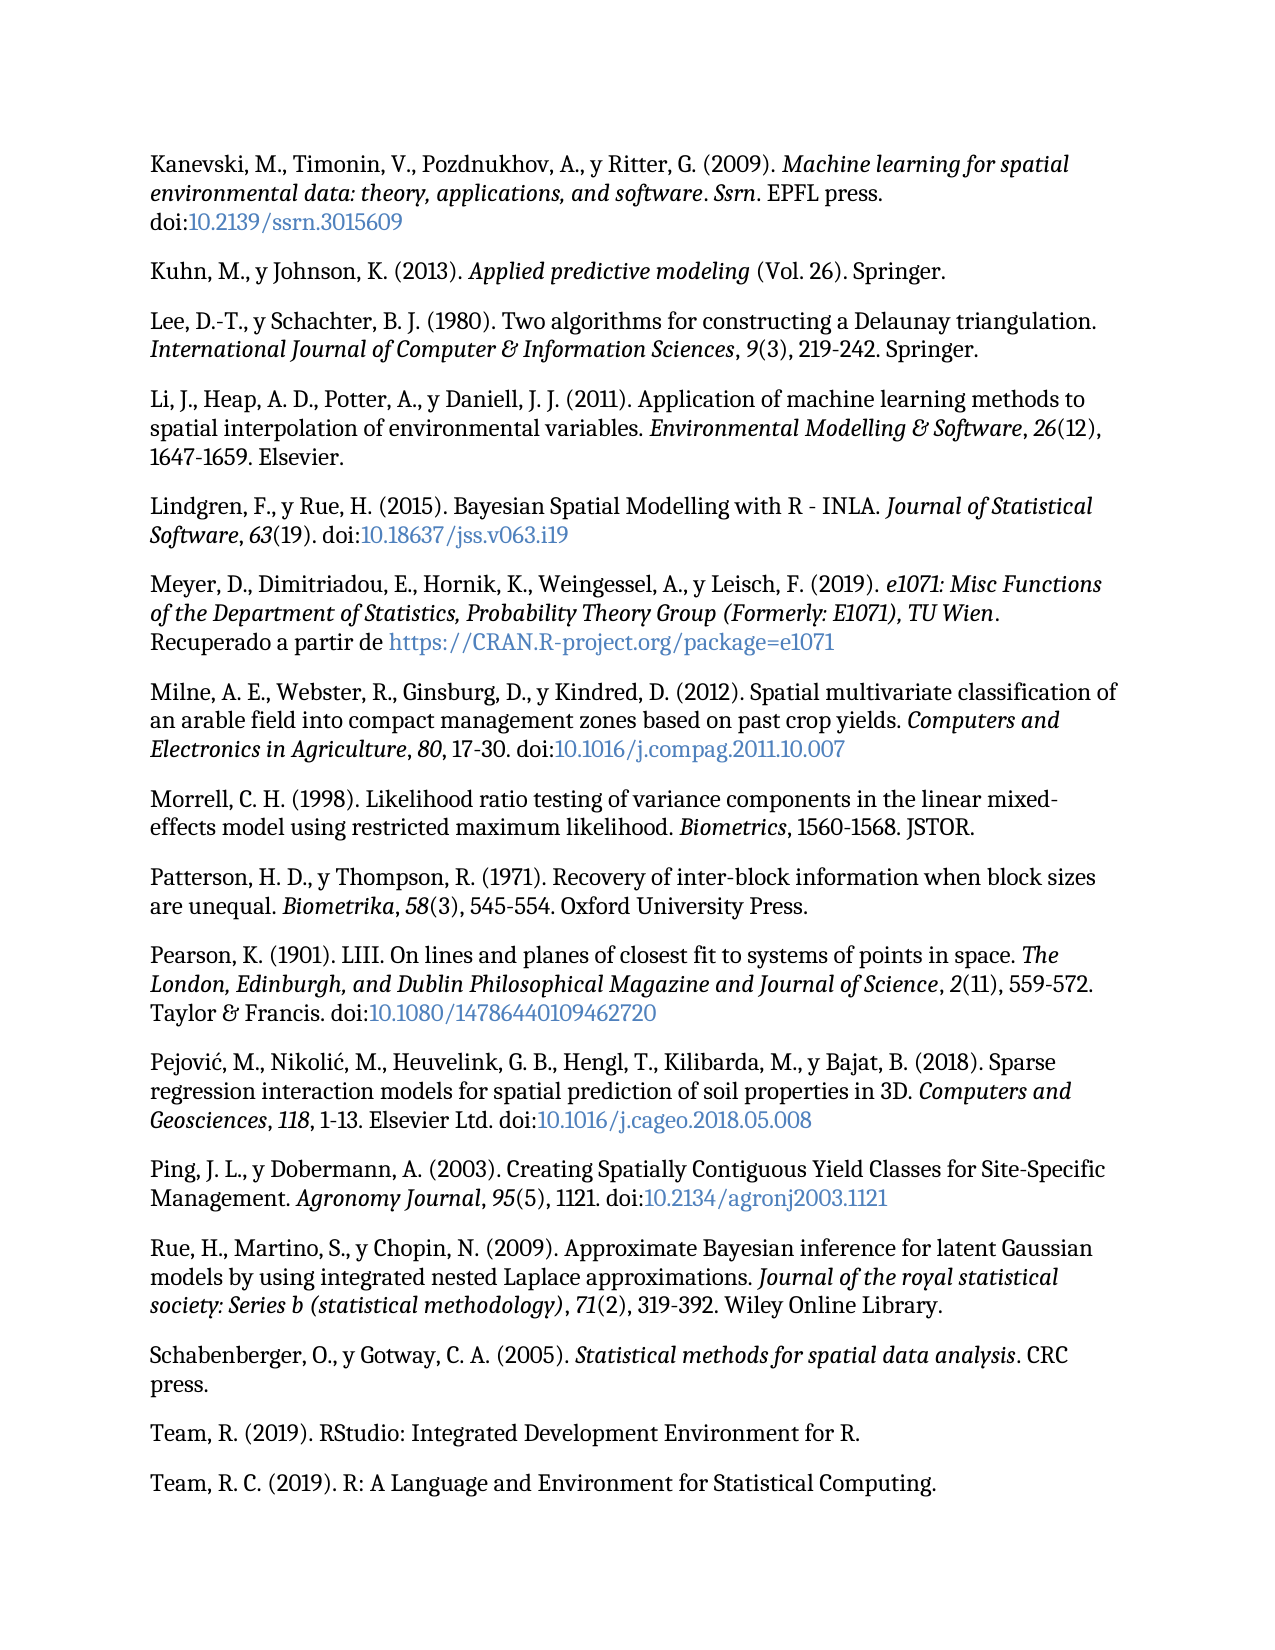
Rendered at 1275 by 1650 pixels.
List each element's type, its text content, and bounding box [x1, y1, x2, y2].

text Morrell, C. H. (1998). Likelihood ratio testing of variance components in the linear mixed-effects model using restricted maximum likelihood. Biometrics, 1560-1568. JSTOR. [150, 784, 1125, 842]
text Li, J., Heap, A. D., Potter, A., y Daniell, J. J. (2011). Application of machine learning methods to spatial interpolation of environmental variables. Environmental Modelling & Software, 26(12), 1647-1659. Elsevier. [150, 385, 1125, 471]
text Meyer, D., Dimitriadou, E., Hornik, K., Weingessel, A., y Leisch, F. (2019). e1071: Misc Functions of the Department of Statistics, Probability Theory Group (Formerly: E1071), TU Wien. Recuperado a partir de https://CRAN.R-project.org/package=e1071 [150, 570, 1125, 657]
text Milne, A. E., Webster, R., Ginsburg, D., y Kindred, D. (2012). Spatial multivariate classification of an arable field into compact management zones based on past crop yields. Computers and Electronics in Agriculture, 80, 17-30. doi:10.1016/j.compag.2011.10.007 [150, 677, 1125, 764]
text Ping, J. L., y Dobermann, A. (2003). Creating Spatially Contiguous Yield Classes for Site-Specific Management. Agronomy Journal, 95(5), 1121. doi:10.2134/agronj2003.1121 [150, 1155, 1125, 1213]
text Pejović, M., Nikolić, M., Heuvelink, G. B., Hengl, T., Kilibarda, M., y Bajat, B. (2018). Sparse regression interaction models for spatial prediction of soil properties in 3D. Computers and Geosciences, 118, 1-13. Elsevier Ltd. doi:10.1016/j.cageo.2018.05.008 [150, 1048, 1125, 1134]
text Pearson, K. (1901). LIII. On lines and planes of closest fit to systems of points in space. The London, Edinburgh, and Dublin Philosophical Magazine and Journal of Science, 2(11), 559-572. Taylor & Francis. doi:10.1080/14786440109462720 [150, 941, 1125, 1027]
text Team, R. C. (2019). R: A Language and Environment for Statistical Computing. [150, 1469, 1125, 1497]
text Lindgren, F., y Rue, H. (2015). Bayesian Spatial Modelling with R - INLA. Journal of Statistical Software, 63(19). doi:10.18637/jss.v063.i19 [150, 492, 1125, 549]
text Kanevski, M., Timonin, V., Pozdnukhov, A., y Ritter, G. (2009). Machine learning for spatial environmental data: theory, applications, and software. Ssrn. EPFL press. doi:10.2139/ssrn.3015609 [150, 150, 1125, 236]
text Patterson, H. D., y Thompson, R. (1971). Recovery of inter-block information when block sizes are unequal. Biometrika, 58(3), 545-554. Oxford University Press. [150, 863, 1125, 920]
text Kuhn, M., y Johnson, K. (2013). Applied predictive modeling (Vol. 26). Springer. [150, 257, 1125, 286]
text Lee, D.-T., y Schachter, B. J. (1980). Two algorithms for constructing a Delaunay triangulation. International Journal of Computer & Information Sciences, 9(3), 219-242. Springer. [150, 307, 1125, 364]
text Schabenberger, O., y Gotway, C. A. (2005). Statistical methods for spatial data analysis. CRC press. [150, 1341, 1125, 1398]
text Rue, H., Martino, S., y Chopin, N. (2009). Approximate Bayesian inference for latent Gaussian models by using integrated nested Laplace approximations. Journal of the royal statistical society: Series b (statistical methodology), 71(2), 319-392. Wiley Online Library. [150, 1234, 1125, 1320]
text Team, R. (2019). RStudio: Integrated Development Environment for R. [150, 1419, 1125, 1448]
